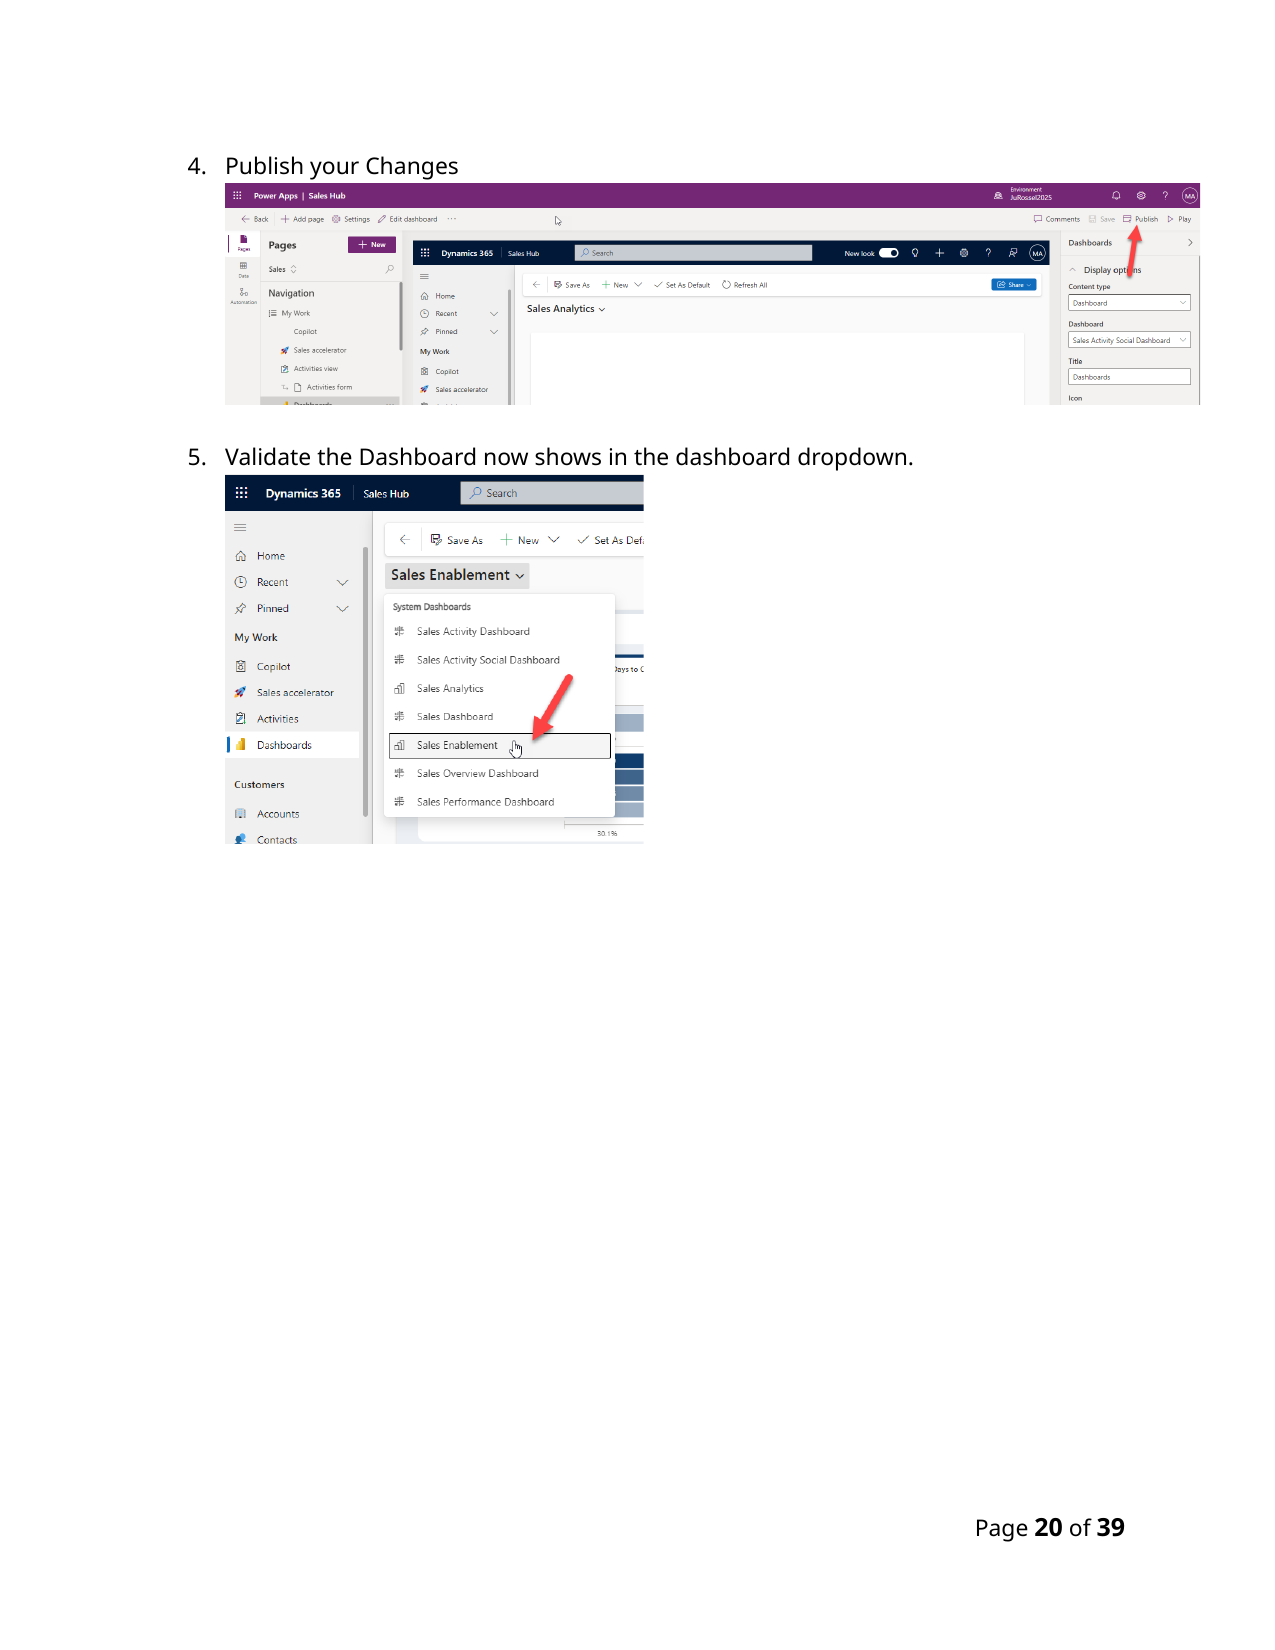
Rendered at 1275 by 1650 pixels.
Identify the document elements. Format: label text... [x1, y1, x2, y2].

picture [225, 183, 1200, 405]
picture [225, 474, 644, 844]
